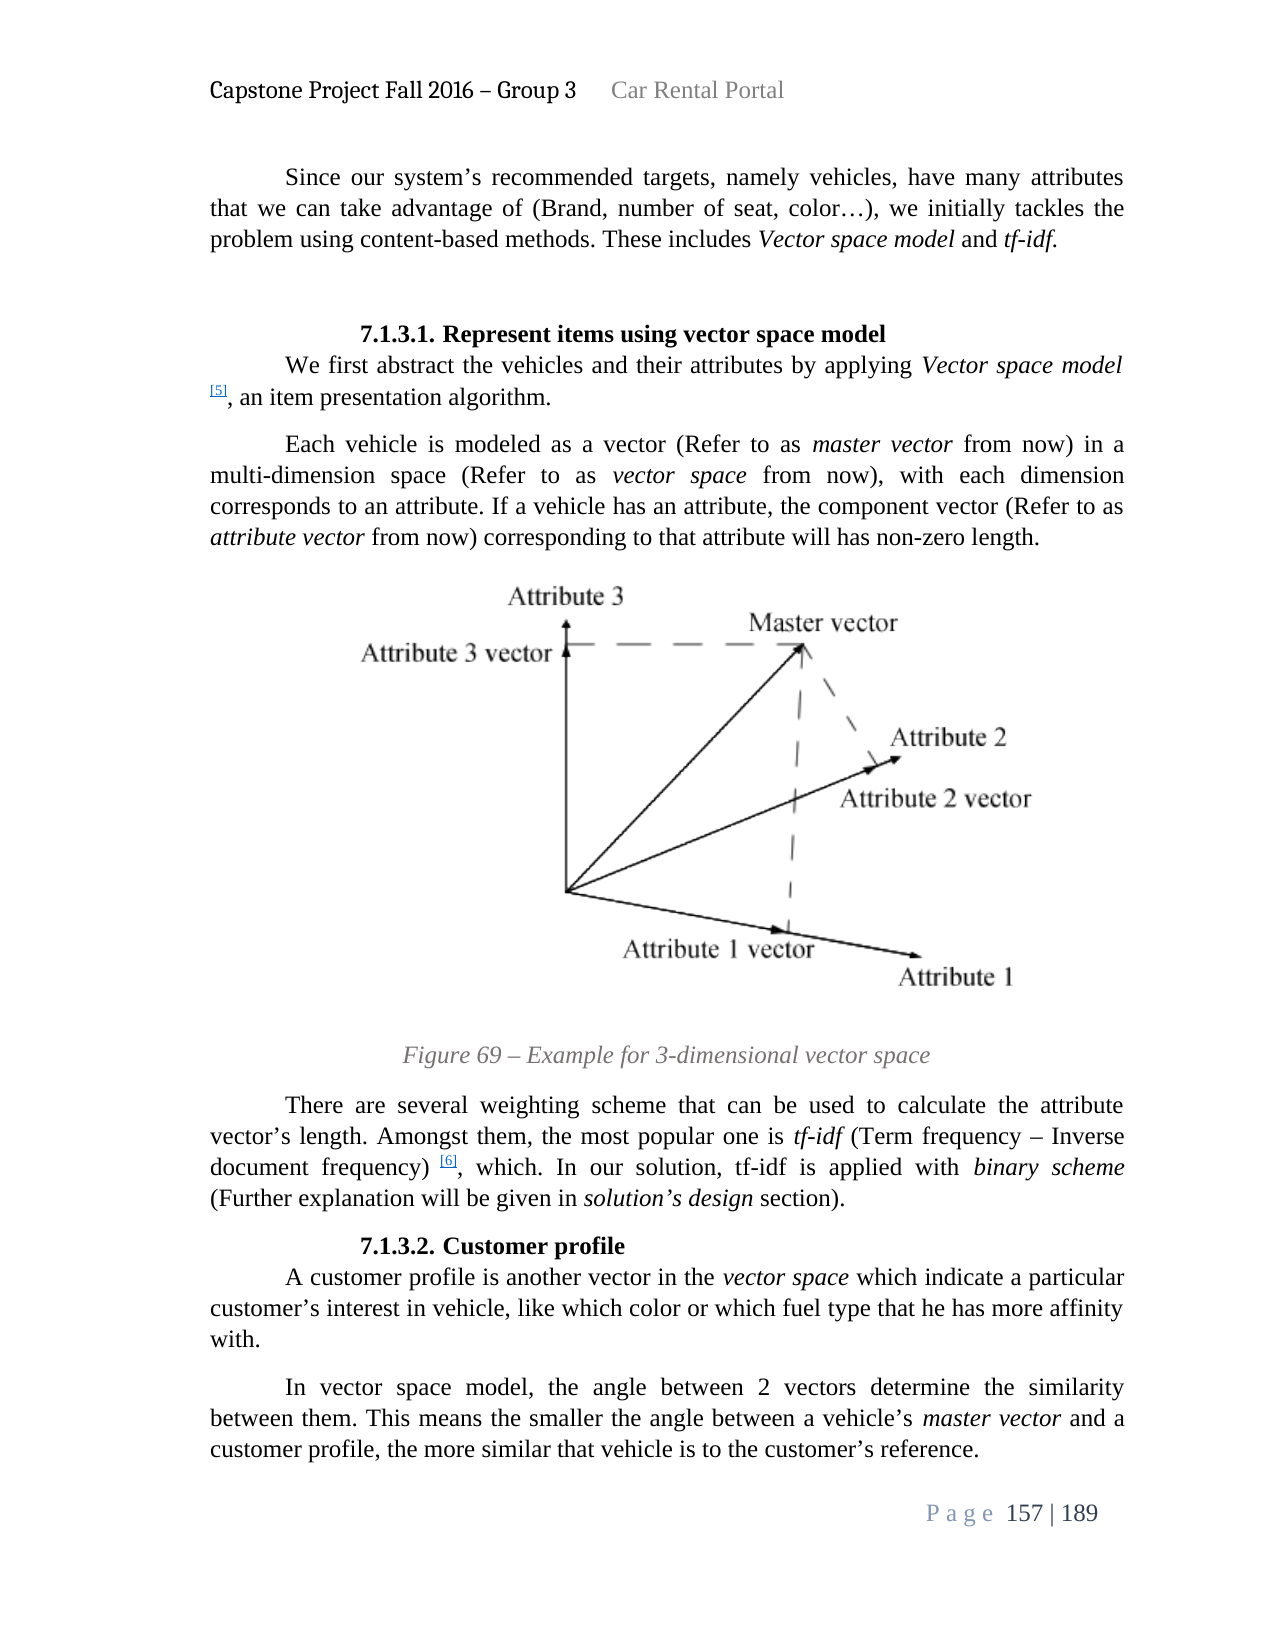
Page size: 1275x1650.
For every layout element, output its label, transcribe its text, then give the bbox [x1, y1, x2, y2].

picture [338, 570, 1072, 1022]
text A customer profile is another vector in the vector space which indicate a particular customer’s interest in vehicle, like which color or which fuel type that he has more affinity with. [210, 1262, 1125, 1353]
subtitle Customer profile [360, 1231, 1125, 1260]
text Figure 69 – Example for 3-dimensional vector space [210, 1041, 1125, 1069]
text There are several weighting scheme that can be used to calculate the attribute vector’s length. Amongst them, the most popular one is tf-idf (Term frequency – Inverse document frequency) [6], which. In our solution, tf-idf is applied with binary scheme (Further explanation will be given in solution’s design section). [210, 1090, 1125, 1212]
text Each vehicle is modeled as a vector (Refer to as master vector from now) in a multi-dimension space (Refer to as vector space from now), with each dimension corresponds to an attribute. If a vehicle has an attribute, the component vector (Refer to as attribute vector from now) corresponding to that attribute will has non-zero length. [210, 429, 1125, 551]
text Since our system’s recommended targets, namely vehicles, have many attributes that we can take advantage of (Brand, number of seat, color…), we initially tackles the problem using content-based methods. These includes Vector space model and tf-idf. [210, 162, 1125, 253]
text In vector space model, the angle between 2 vectors determine the similarity between them. This means the smaller the angle between a vehicle’s master vector and a customer profile, the more similar that vehicle is to the customer’s reference. [210, 1372, 1125, 1463]
subtitle Represent items using vector space model [360, 319, 1125, 348]
text We first abstract the vehicles and their attributes by applying Vector space model [5], an item presentation algorithm. [210, 351, 1125, 410]
